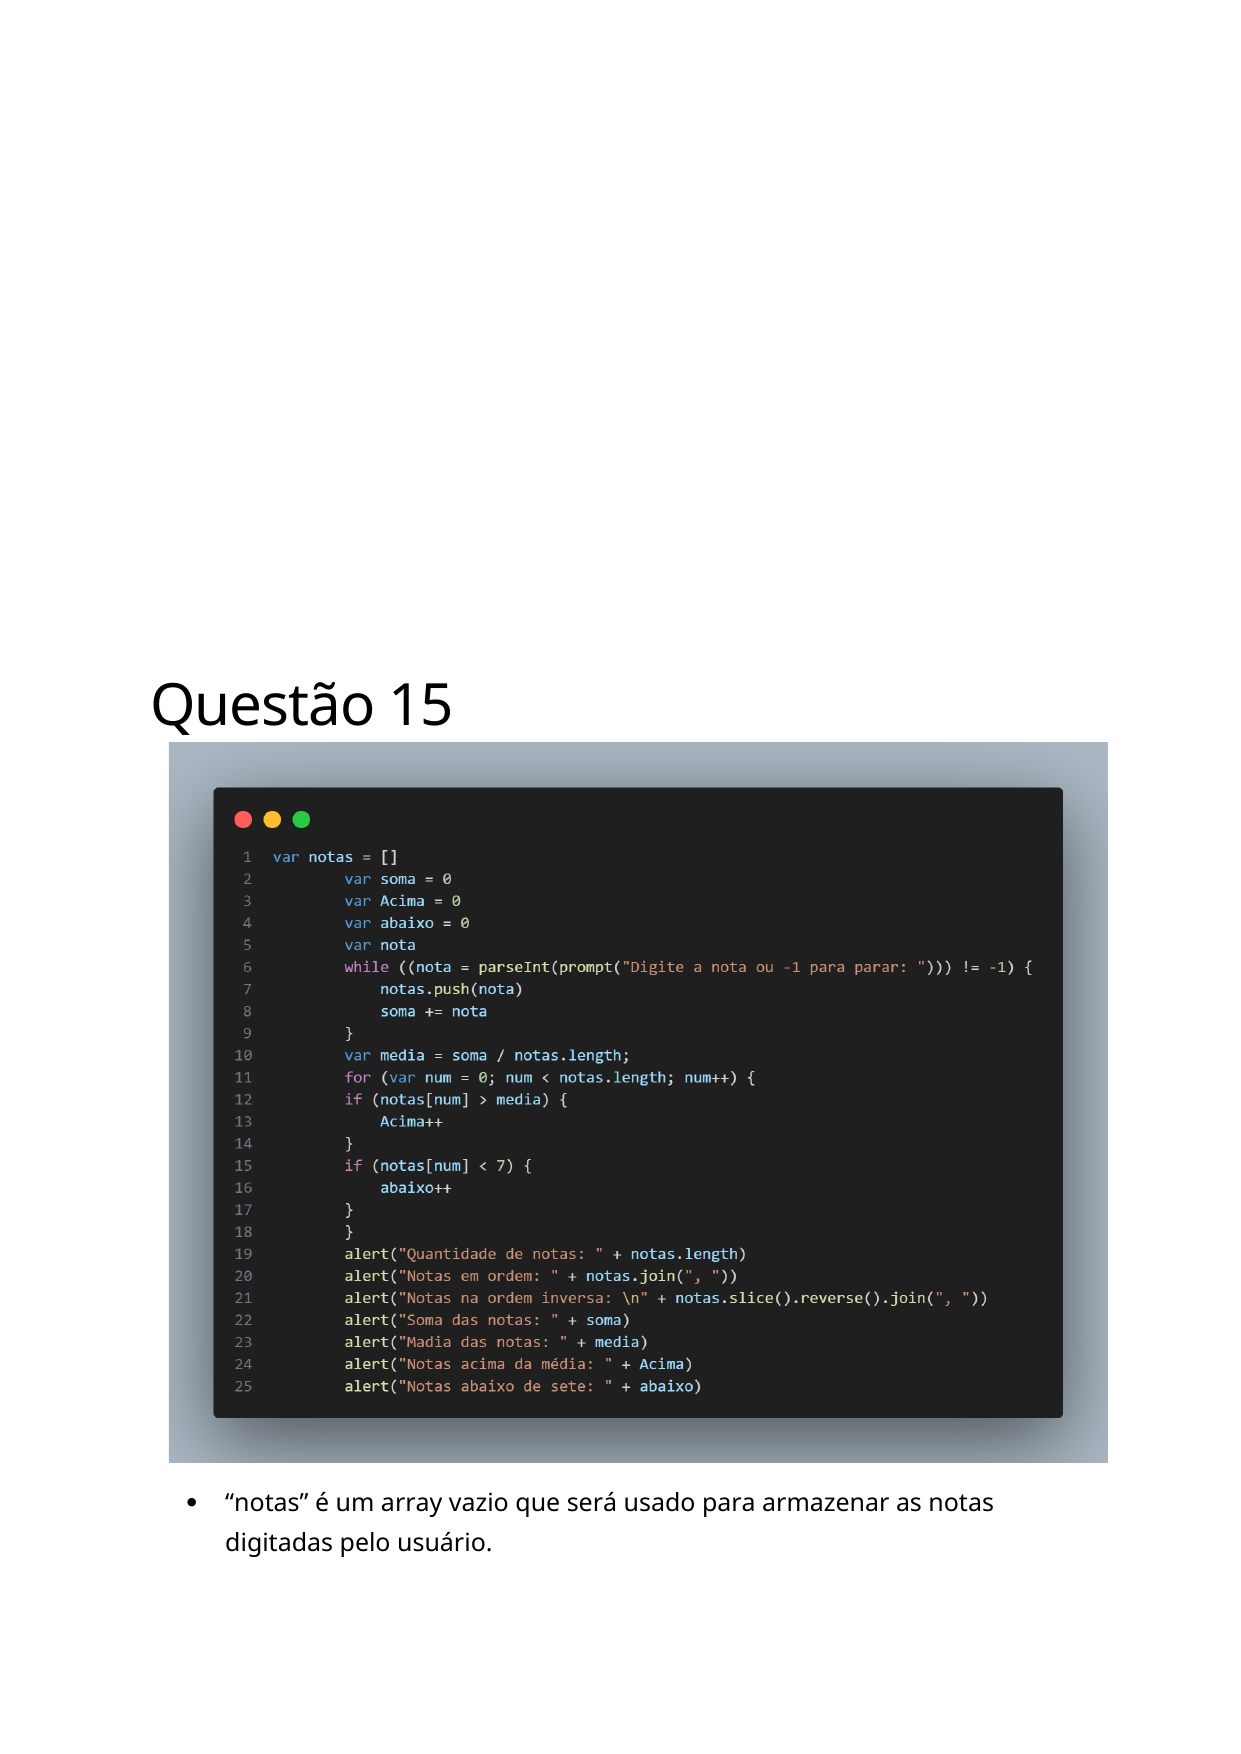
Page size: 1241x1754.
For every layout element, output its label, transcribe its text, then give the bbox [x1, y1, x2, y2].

title Questão 15 [150, 663, 1090, 743]
list “notas” é um array vazio que será usado para armazenar as notas digitadas pelo usuário. [187, 1485, 1090, 1559]
